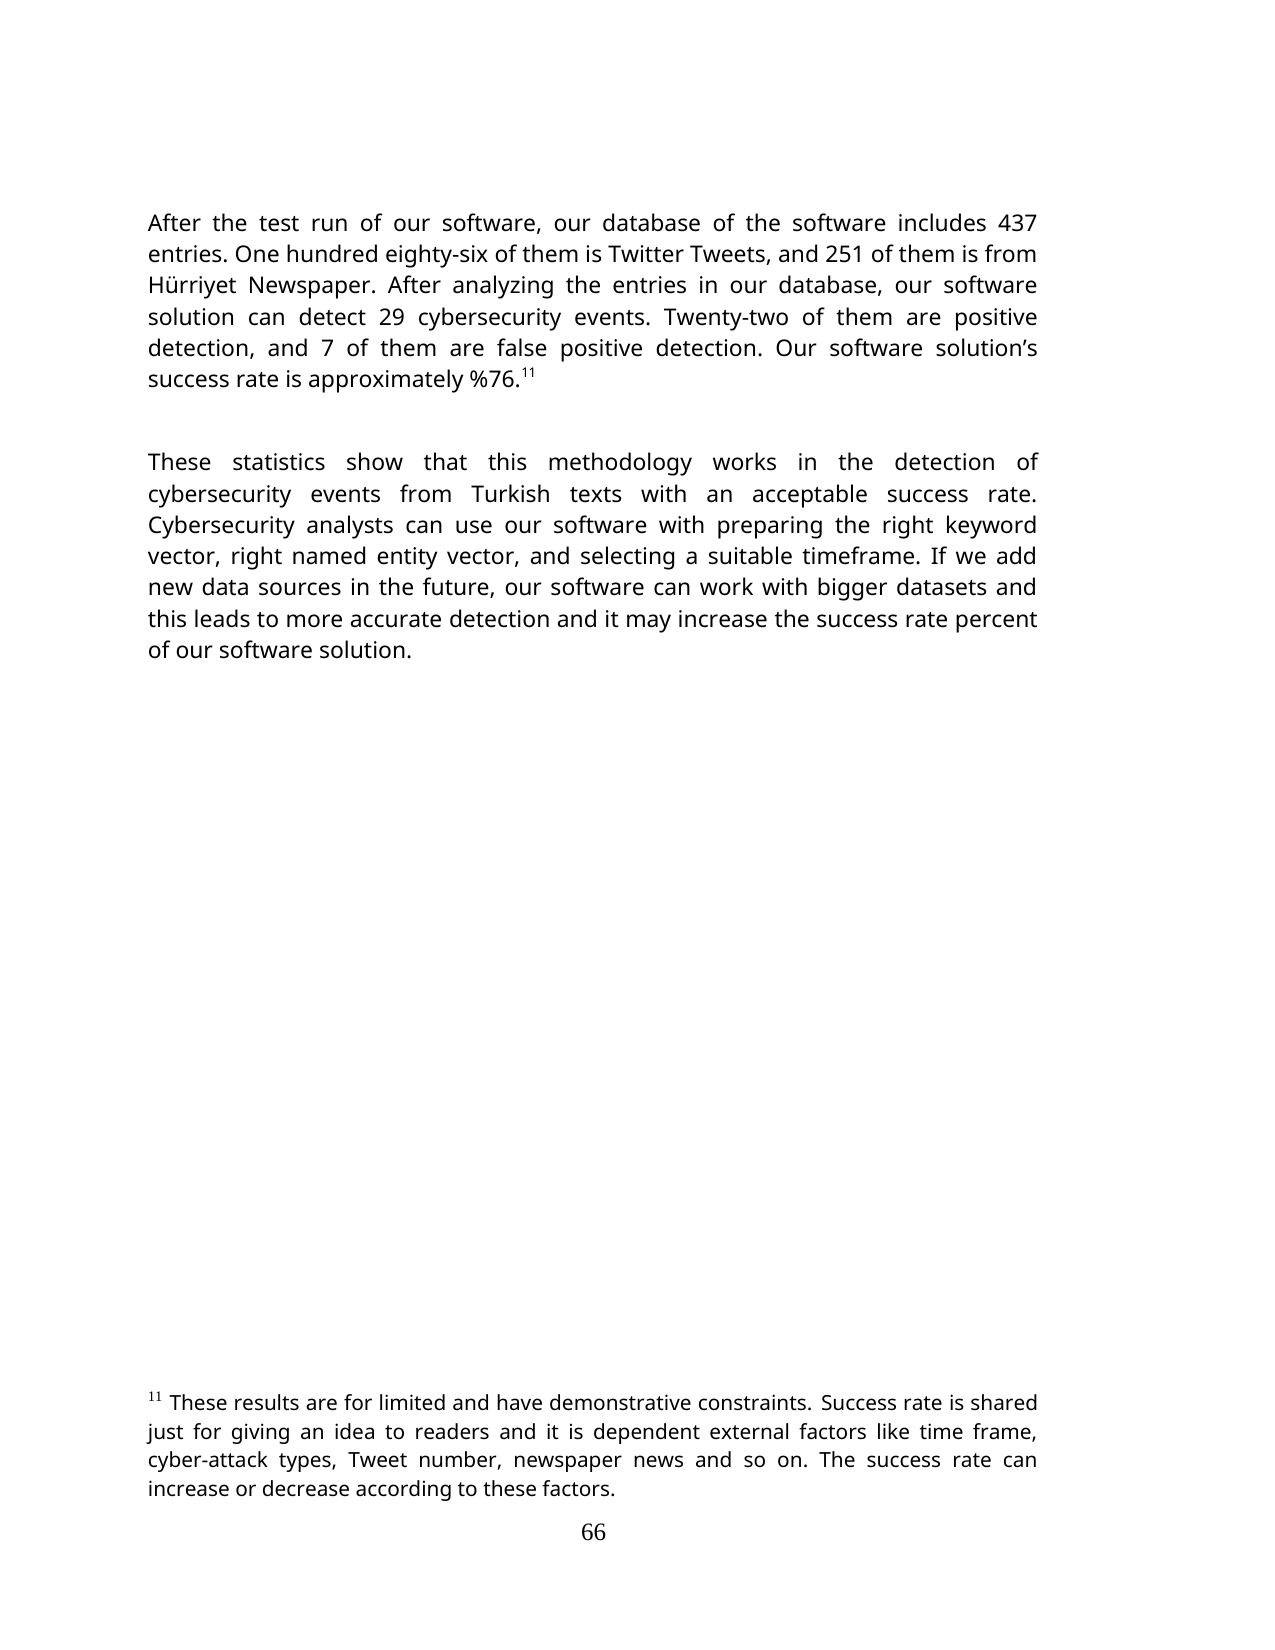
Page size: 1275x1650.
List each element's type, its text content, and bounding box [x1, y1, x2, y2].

text After the test run of our software, our database of the software includes 437 entries. One hundred eighty-six of them is Twitter Tweets, and 251 of them is from Hürriyet Newspaper. After analyzing the entries in our database, our software solution can detect 29 cybersecurity events. Twenty-two of them are positive detection, and 7 of them are false positive detection. Our software solution’s success rate is approximately %76. [148, 207, 1039, 394]
text These statistics show that this methodology works in the detection of cybersecurity events from Turkish texts with an acceptable success rate. Cybersecurity analysts can use our software with preparing the right keyword vector, right named entity vector, and selecting a suitable timeframe. If we add new data sources in the future, our software can work with bigger datasets and this leads to more accurate detection and it may increase the success rate percent of our software solution. [148, 446, 1039, 665]
